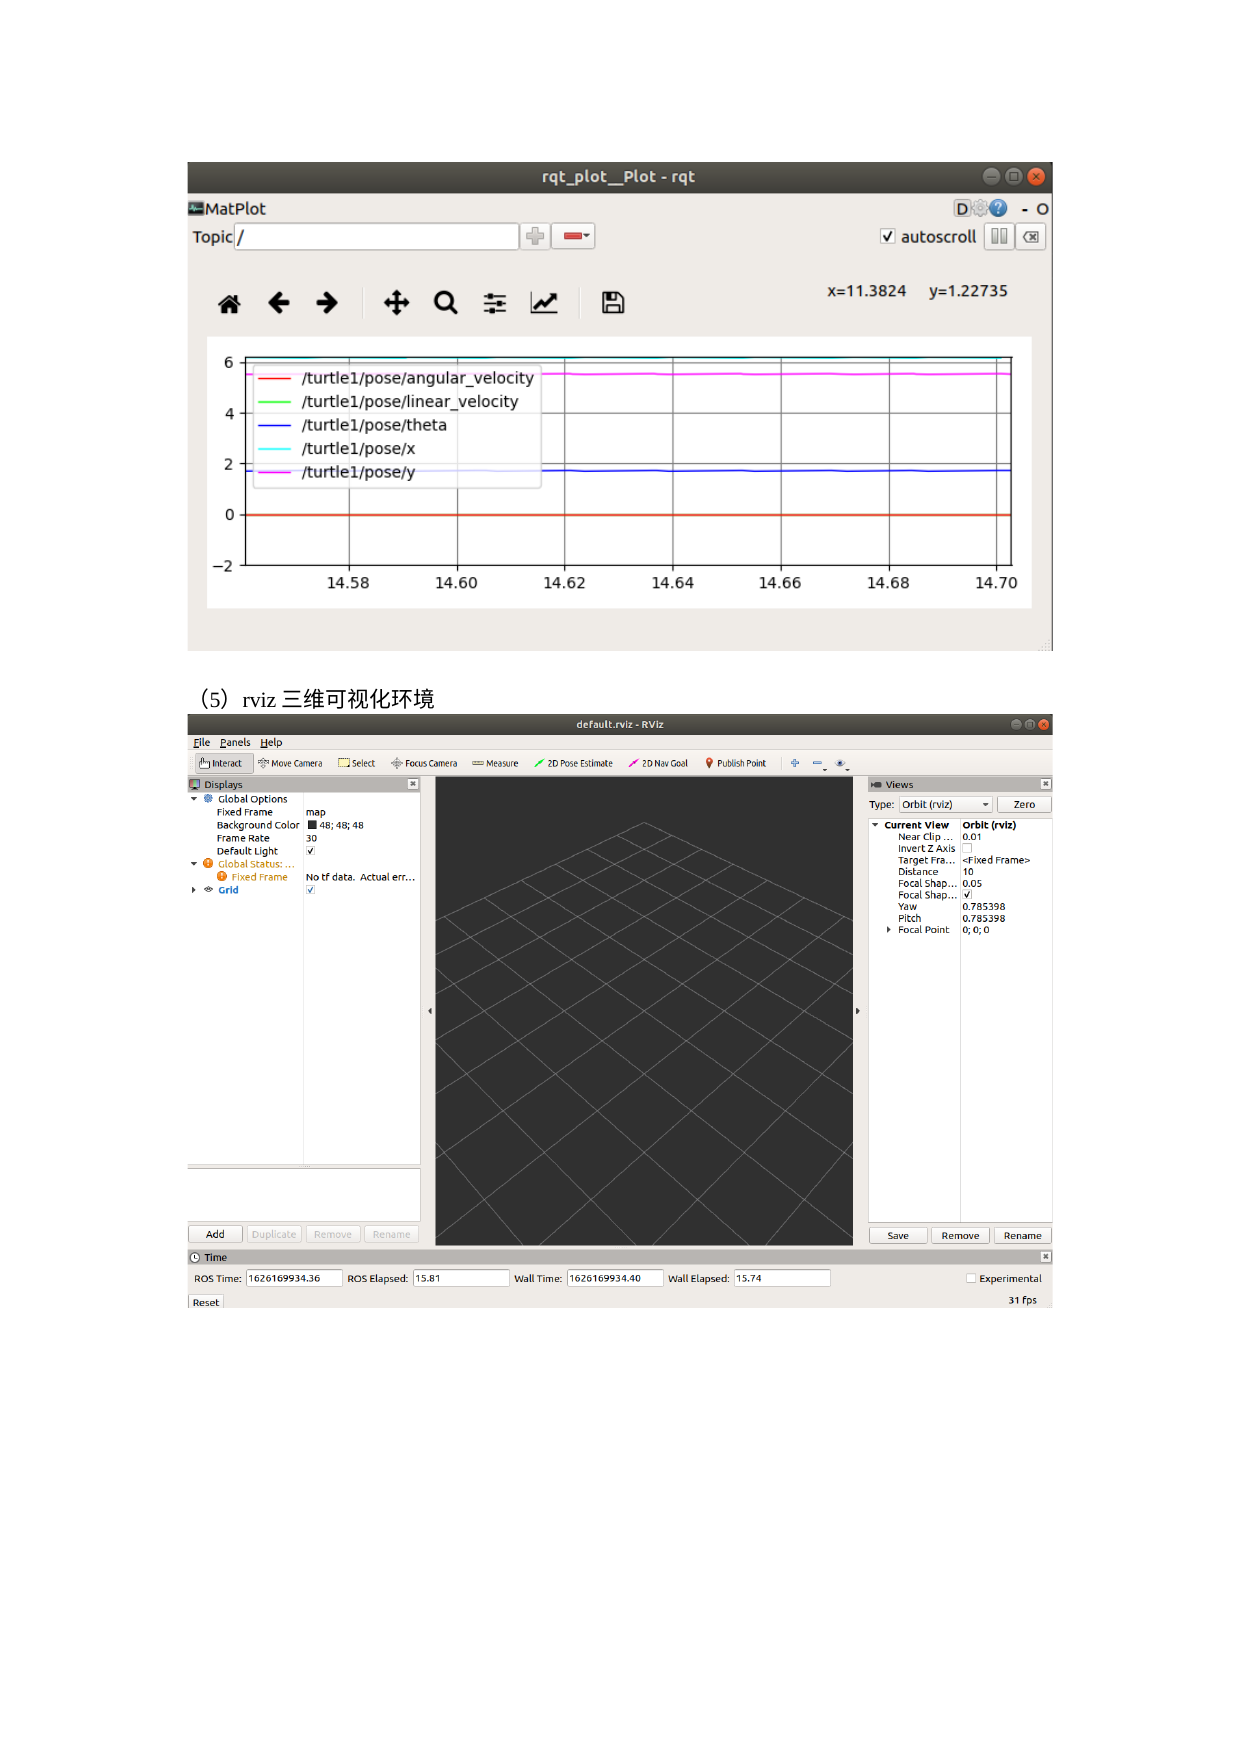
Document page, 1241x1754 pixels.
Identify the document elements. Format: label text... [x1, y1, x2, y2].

picture [187, 162, 1053, 651]
text （5）rviz 三维可视化环境 [187, 682, 1053, 714]
picture [187, 714, 1053, 1308]
